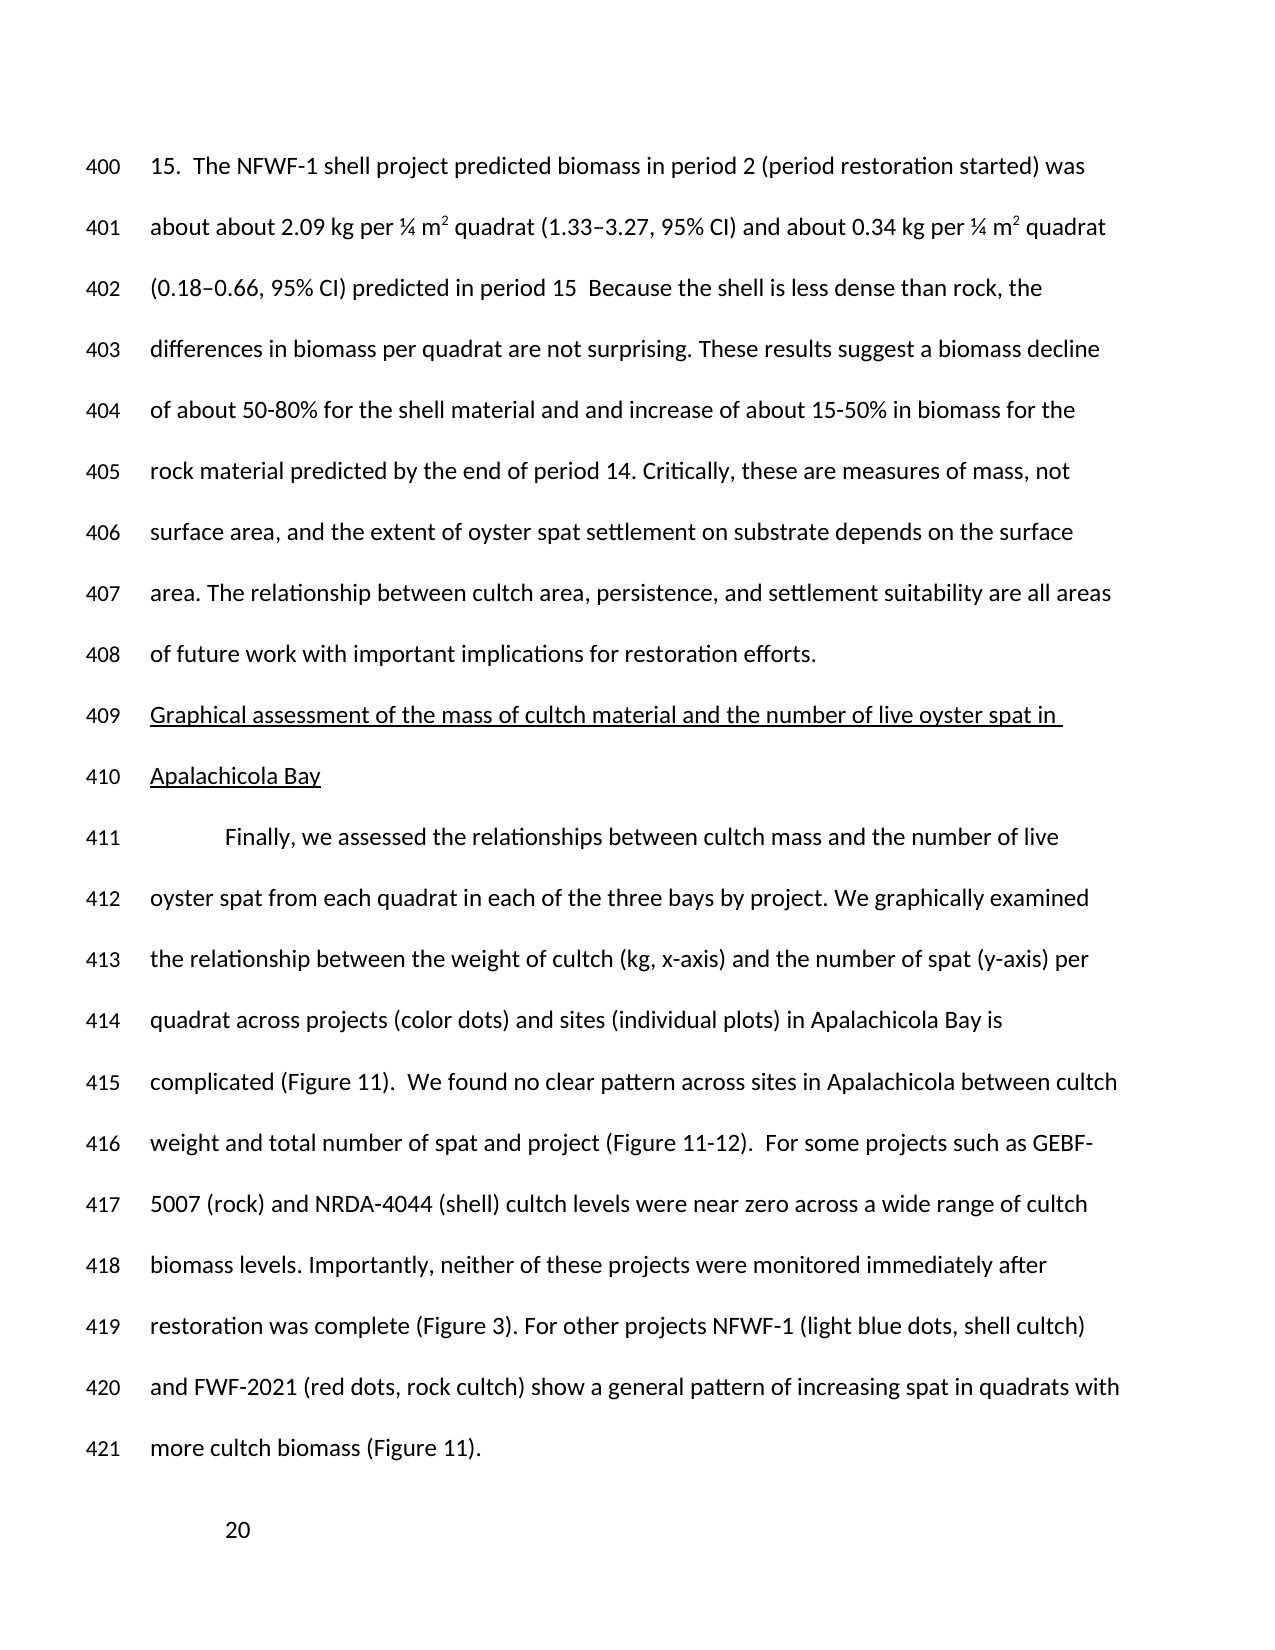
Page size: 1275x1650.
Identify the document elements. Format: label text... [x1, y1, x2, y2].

text Finally, we assessed the relationships between cultch mass and the number of live oyster spat from each quadrat in each of the three bays by project. We graphically examined the relationship between the weight of cultch (kg, x-axis) and the number of spat (y-axis) per quadrat across projects (color dots) and sites (individual plots) in Apalachicola Bay is complicated (Figure 11). We found no clear pattern across sites in Apalachicola between cultch weight and total number of spat and project (Figure 11-12). For some projects such as GEBF-5007 (rock) and NRDA-4044 (shell) cultch levels were near zero across a wide range of cultch biomass levels. Importantly, neither of these projects were monitored immediately after restoration was complete (Figure 3). For other projects NFWF-1 (light blue dots, shell cultch) and FWF-2021 (red dots, rock cultch) show a general pattern of increasing spat in quadrats with more cultch biomass (Figure 11). [150, 821, 1125, 1462]
text Graphical assessment of the mass of cultch material and the number of live oyster spat in Apalachicola Bay [150, 699, 1125, 791]
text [150, 150, 1125, 669]
